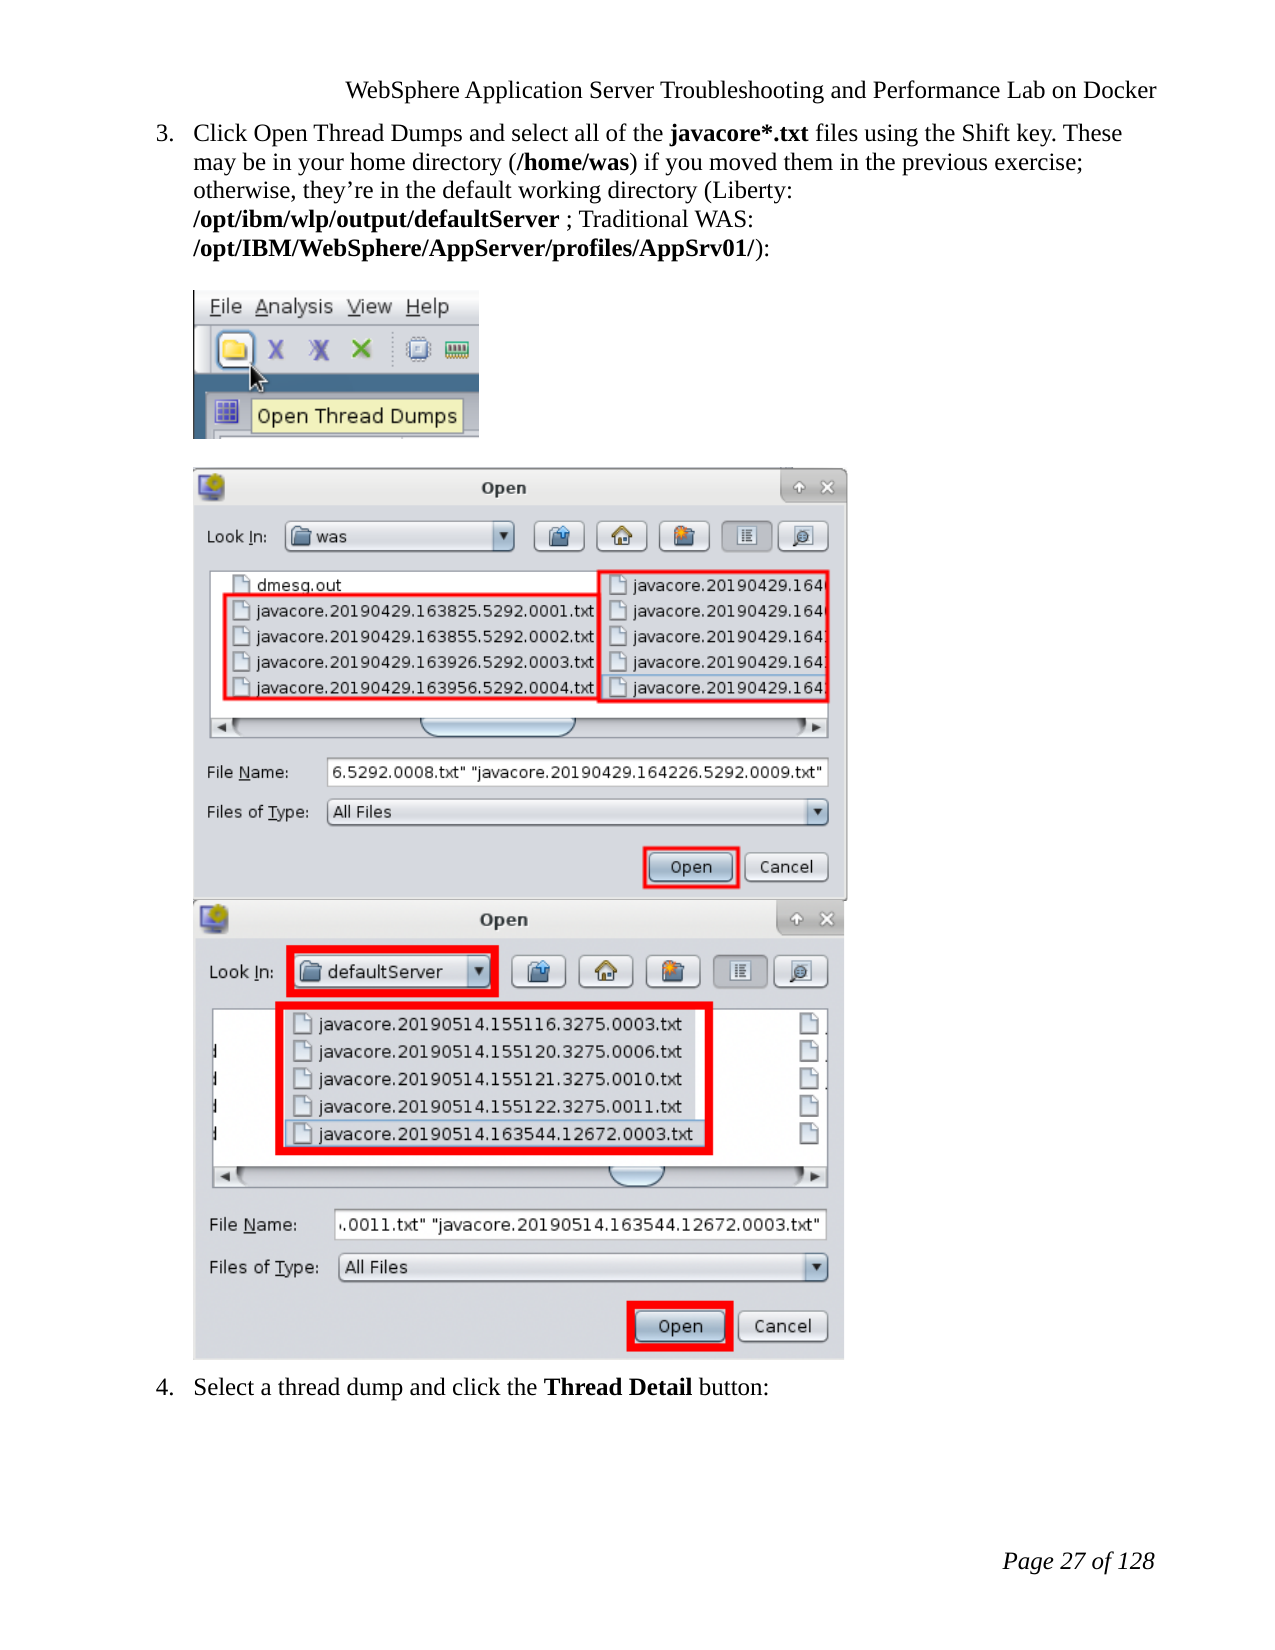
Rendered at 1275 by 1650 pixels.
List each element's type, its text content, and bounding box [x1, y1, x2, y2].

picture [193, 467, 848, 1360]
list Select a thread dump and click the Thread Detail button: [156, 1372, 1157, 1429]
picture [193, 290, 479, 439]
